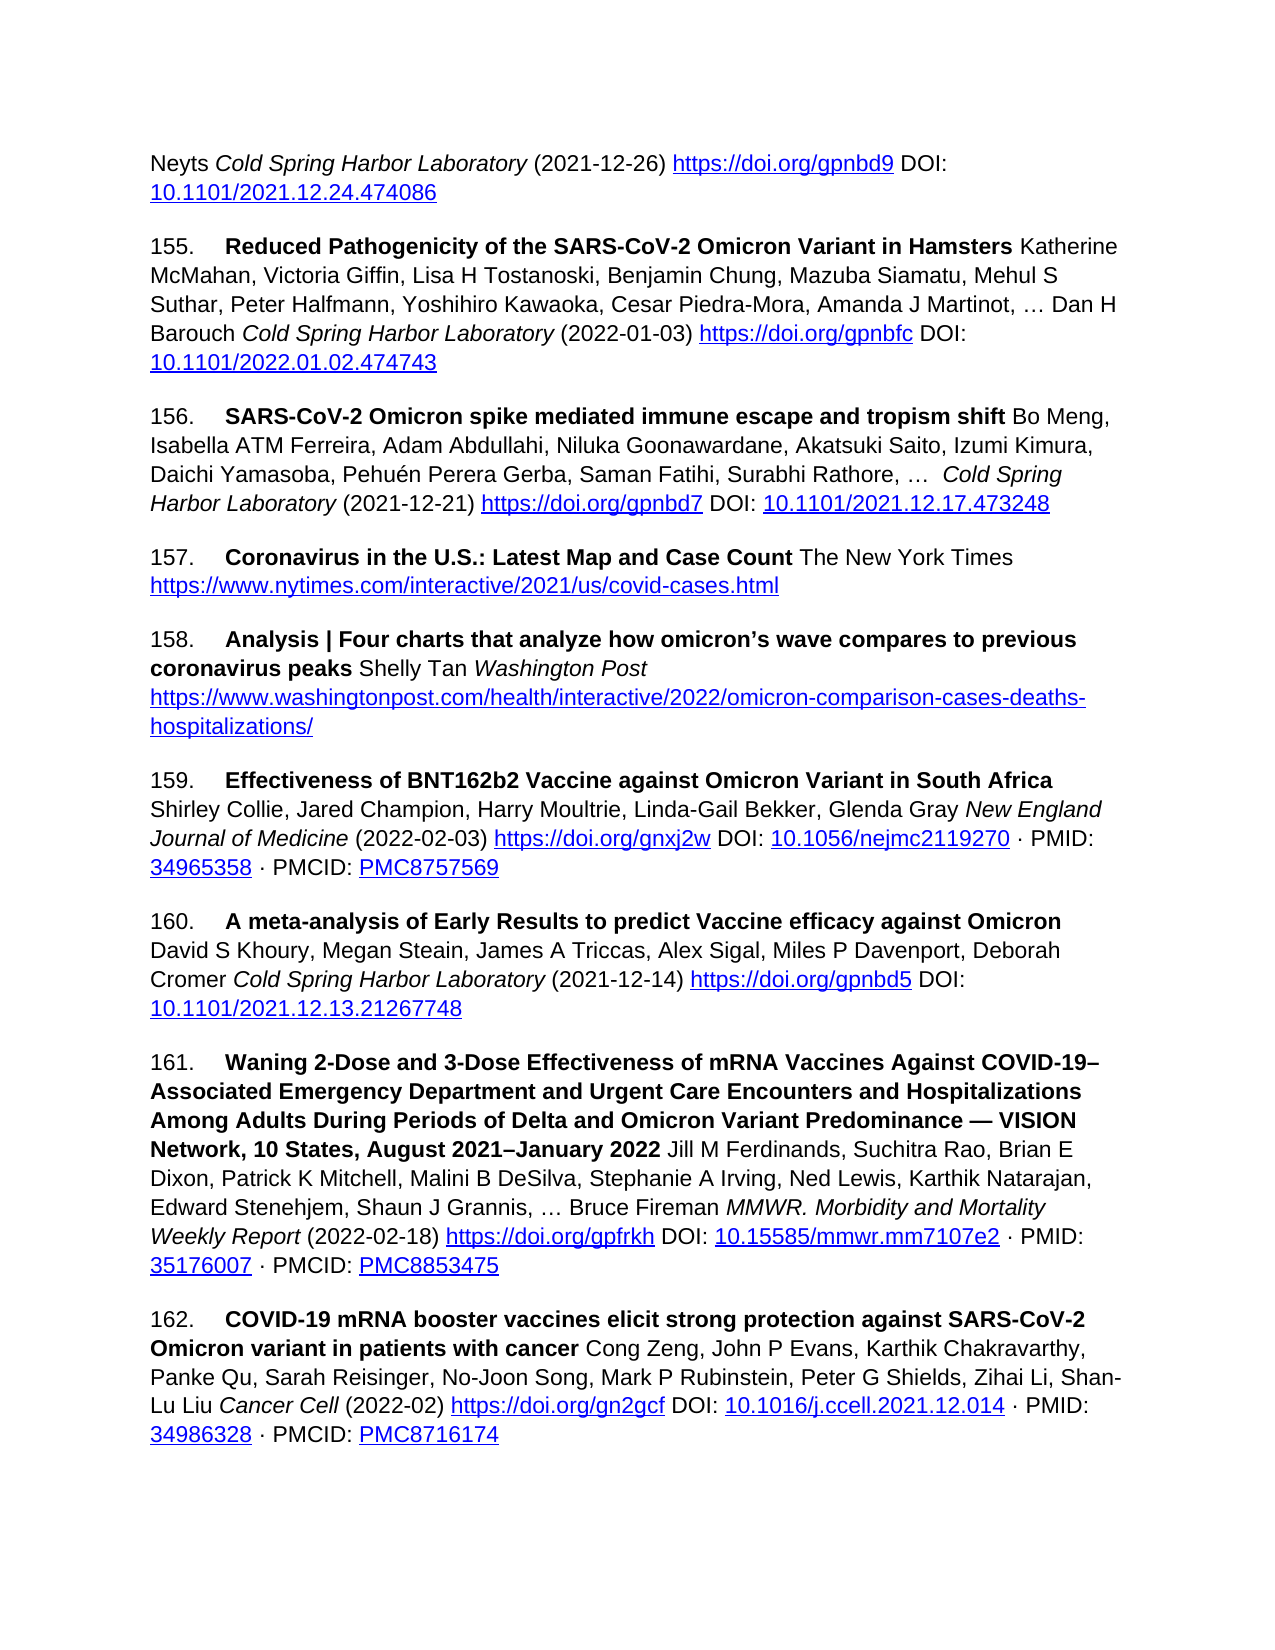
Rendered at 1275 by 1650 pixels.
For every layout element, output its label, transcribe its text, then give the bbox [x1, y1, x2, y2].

text 156. SARS-CoV-2 Omicron spike mediated immune escape and tropism shift Bo Meng, Isabella ATM Ferreira, Adam Abdullahi, Niluka Goonawardane, Akatsuki Saito, Izumi Kimura, Daichi Yamasoba, Pehuén Perera Gerba, Saman Fatihi, Surabhi Rathore, … Cold Spring Harbor Laboratory (2021-12-21) https://doi.org/gpnbd7 DOI: 10.1101/2021.12.17.473248 [150, 403, 1125, 516]
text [150, 150, 1125, 205]
text 157. Coronavirus in the U.S.: Latest Map and Case Count The New York Times https://www.nytimes.com/interactive/2021/us/covid-cases.html [150, 543, 1125, 599]
text 158. Analysis | Four charts that analyze how omicron’s wave compares to previous coronavirus peaks Shelly Tan Washington Post https://www.washingtonpost.com/health/interactive/2022/omicron-comparison-cases-deaths-hospitalizations/ [150, 626, 1125, 740]
text 155. Reduced Pathogenicity of the SARS-CoV-2 Omicron Variant in Hamsters Katherine McMahan, Victoria Giffin, Lisa H Tostanoski, Benjamin Chung, Mazuba Siamatu, Mehul S Suthar, Peter Halfmann, Yoshihiro Kawaoka, Cesar Piedra-Mora, Amanda J Martinot, … Dan H Barouch Cold Spring Harbor Laboratory (2022-01-03) https://doi.org/gpnbfc DOI: 10.1101/2022.01.02.474743 [150, 233, 1125, 375]
text 160. A meta-analysis of Early Results to predict Vaccine efficacy against Omicron David S Khoury, Megan Steain, James A Triccas, Alex Sigal, Miles P Davenport, Deborah Cromer Cold Spring Harbor Laboratory (2021-12-14) https://doi.org/gpnbd5 DOI: 10.1101/2021.12.13.21267748 [150, 908, 1125, 1021]
text 159. Effectiveness of BNT162b2 Vaccine against Omicron Variant in South Africa Shirley Collie, Jared Champion, Harry Moultrie, Linda-Gail Bekker, Glenda Gray New England Journal of Medicine (2022-02-03) https://doi.org/gnxj2w DOI: 10.1056/nejmc2119270 · PMID: 34965358 · PMCID: PMC8757569 [150, 767, 1125, 881]
text 162. COVID-19 mRNA booster vaccines elicit strong protection against SARS-CoV-2 Omicron variant in patients with cancer Cong Zeng, John P Evans, Karthik Chakravarthy, Panke Qu, Sarah Reisinger, No-Joon Song, Mark P Rubinstein, Peter G Shields, Zihai Li, Shan-Lu Liu Cancer Cell (2022-02) https://doi.org/gn2gcf DOI: 10.1016/j.ccell.2021.12.014 · PMID: 34986328 · PMCID: PMC8716174 [150, 1306, 1125, 1448]
text 161. Waning 2-Dose and 3-Dose Effectiveness of mRNA Vaccines Against COVID-19–Associated Emergency Department and Urgent Care Encounters and Hospitalizations Among Adults During Periods of Delta and Omicron Variant Predominance — VISION Network, 10 States, August 2021–January 2022 Jill M Ferdinands, Suchitra Rao, Brian E Dixon, Patrick K Mitchell, Malini B DeSilva, Stephanie A Irving, Ned Lewis, Karthik Natarajan, Edward Stenehjem, Shaun J Grannis, … Bruce Fireman MMWR. Morbidity and Mortality Weekly Report (2022-02-18) https://doi.org/gpfrkh DOI: 10.15585/mmwr.mm7107e2 · PMID: 35176007 · PMCID: PMC8853475 [150, 1049, 1125, 1278]
